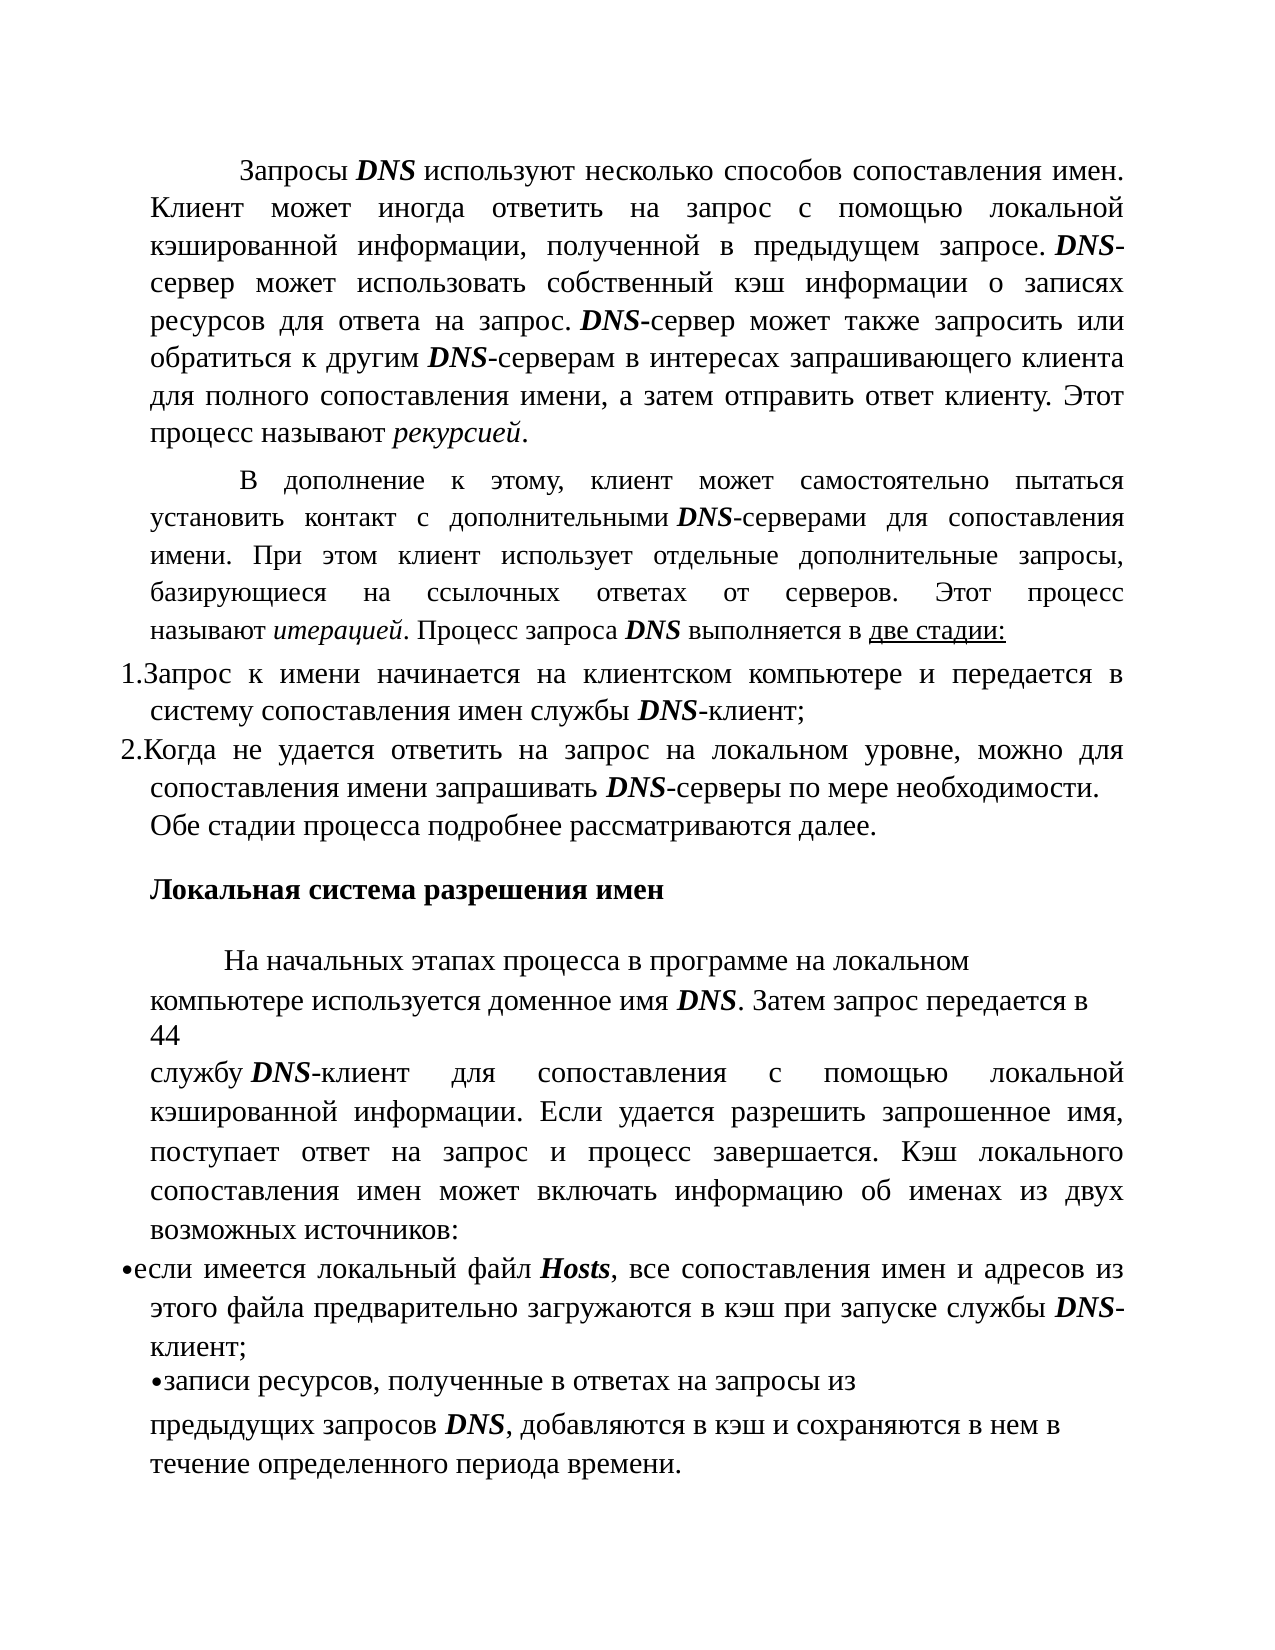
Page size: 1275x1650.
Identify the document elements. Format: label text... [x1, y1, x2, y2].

text Запросы DNS используют несколько способов сопоставления имен. Клиент может иногда ответить на запрос с помощью локальной кэшированной информации, полученной в предыдущем запросе. DNS- сервер может использовать собственный кэш информации о записях ресурсов для ответа на запрос. DNS-сервер может также запросить или обратиться к другим DNS-серверам в интересах запрашивающего клиента для полного сопоставления имени, а затем отправить ответ клиенту. Этот процесс называют рекурсией. [150, 150, 1125, 450]
text 44 [150, 1019, 1125, 1052]
text 1.Запрос к имени начинается на клиентском компьютере и передается в систему сопоставления имен службы DNS-клиент; [120, 653, 1125, 728]
text Обе стадии процесса подробнее рассматриваются далее. [150, 809, 1125, 842]
text Локальная система разрешения имен [150, 873, 1125, 906]
text ∙если имеется локальный файл Hosts, все сопоставления имен и адресов из этого файла предварительно загружаются в кэш при запуске службы DNS-клиент; [120, 1247, 1125, 1364]
text 2.Когда не удается ответить на запрос на локальном уровне, можно для сопоставления имени запрашивать DNS-серверы по мере необходимости. [120, 730, 1125, 805]
text ∙записи ресурсов, полученные в ответах на запросы из [150, 1364, 1125, 1397]
text службу DNS-клиент для сопоставления с помощью локальной кэшированной информации. Если удается разрешить запрошенное имя, поступает ответ на запрос и процесс завершается. Кэш локального сопоставления имен может включать информацию об именах из двух возможных источников: [150, 1052, 1125, 1247]
text В дополнение к этому, клиент может самостоятельно пытаться установить контакт с дополнительными DNS-серверами для сопоставления имени. При этом клиент использует отдельные дополнительные запросы, базирующиеся на ссылочных ответах от серверов. Этот процесс называют итерацией. Процесс запроса DNS выполняется в две стадии: [150, 459, 1125, 647]
text предыдущих запросов DNS, добавляются в кэш и сохраняются в нем в течение определенного периода времени. [150, 1403, 1125, 1481]
text На начальных этапах процесса в программе на локальном компьютере используется доменное имя DNS. Затем запрос передается в [150, 937, 1125, 1019]
